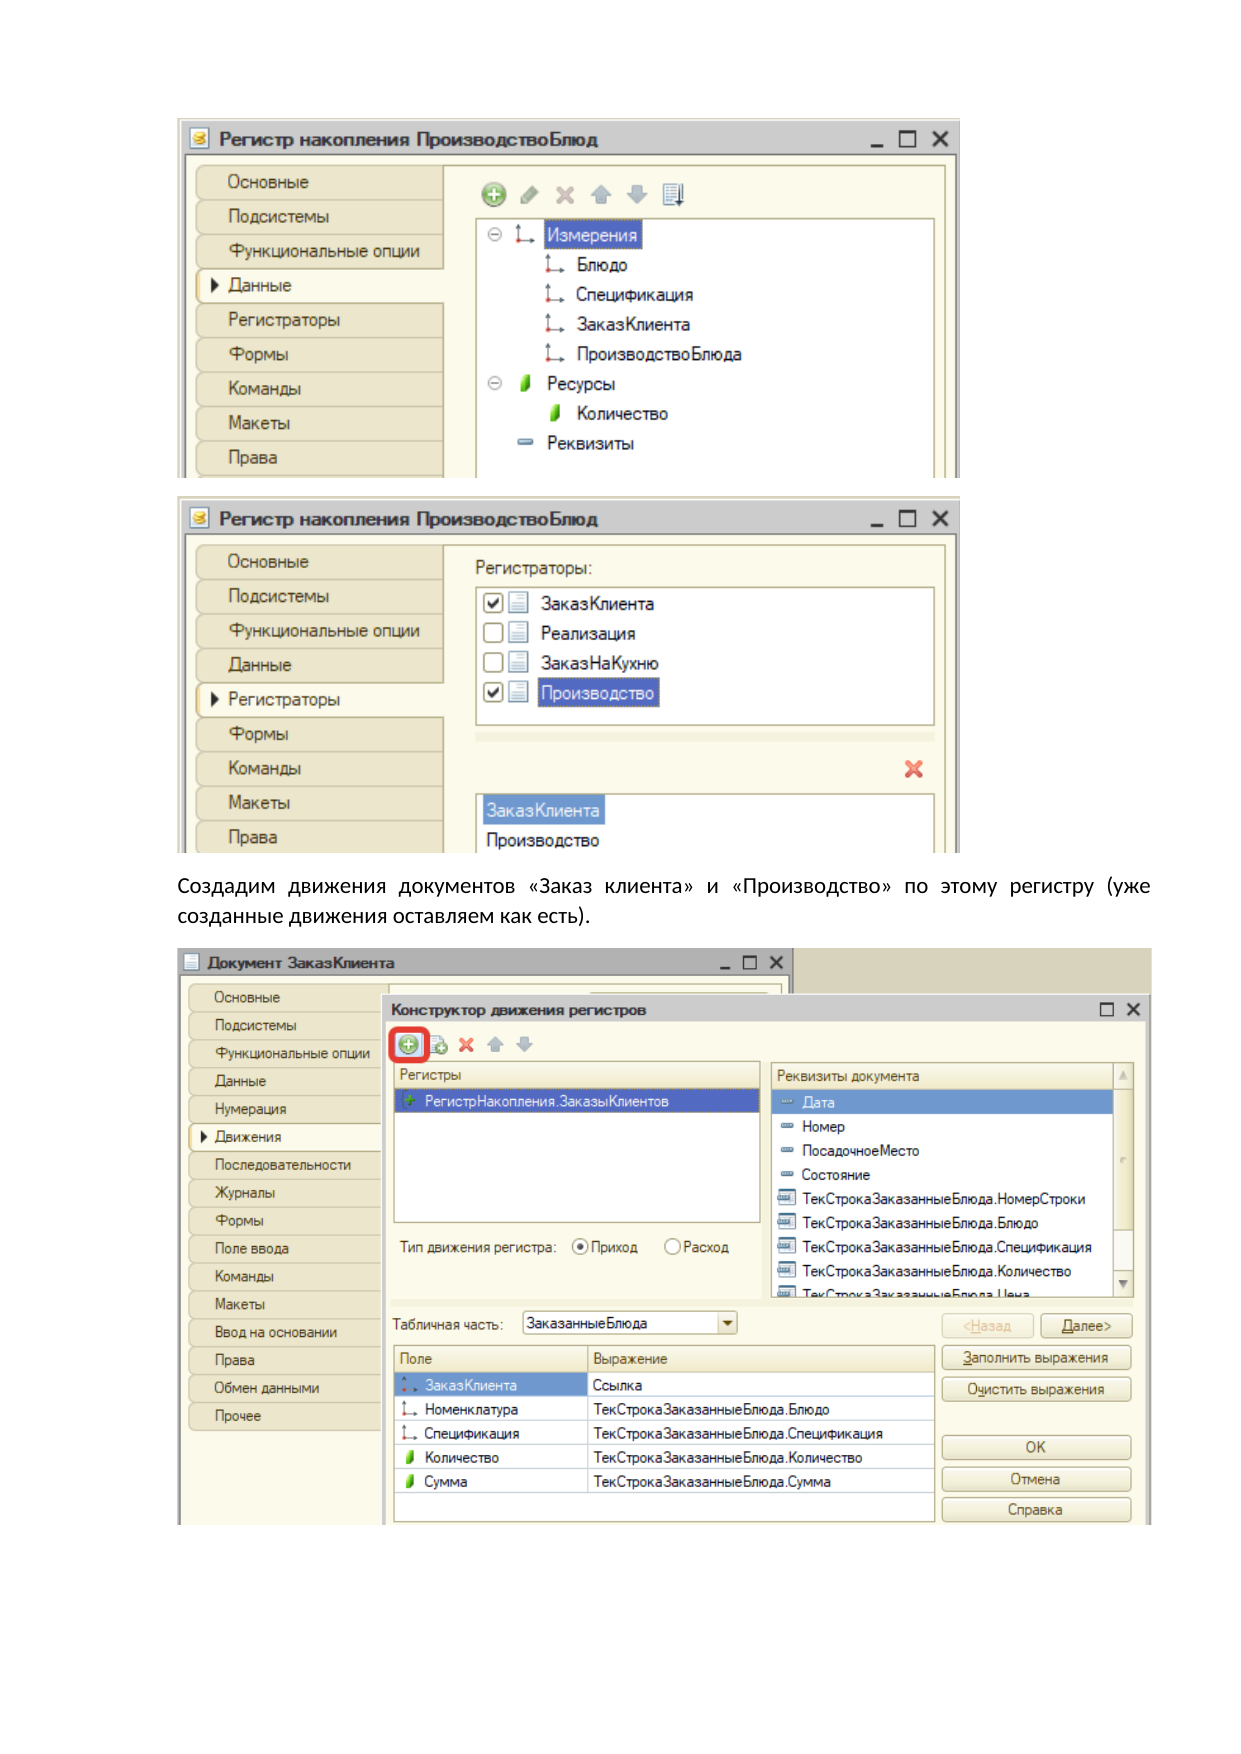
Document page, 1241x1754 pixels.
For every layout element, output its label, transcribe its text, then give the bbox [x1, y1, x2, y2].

picture [177, 118, 960, 478]
text Создадим движения документов «Заказ клиента» и «Производство» по этому регистру (уже созданные движения оставляем как есть). [177, 871, 1152, 930]
picture [177, 948, 1152, 1525]
picture [177, 496, 960, 853]
